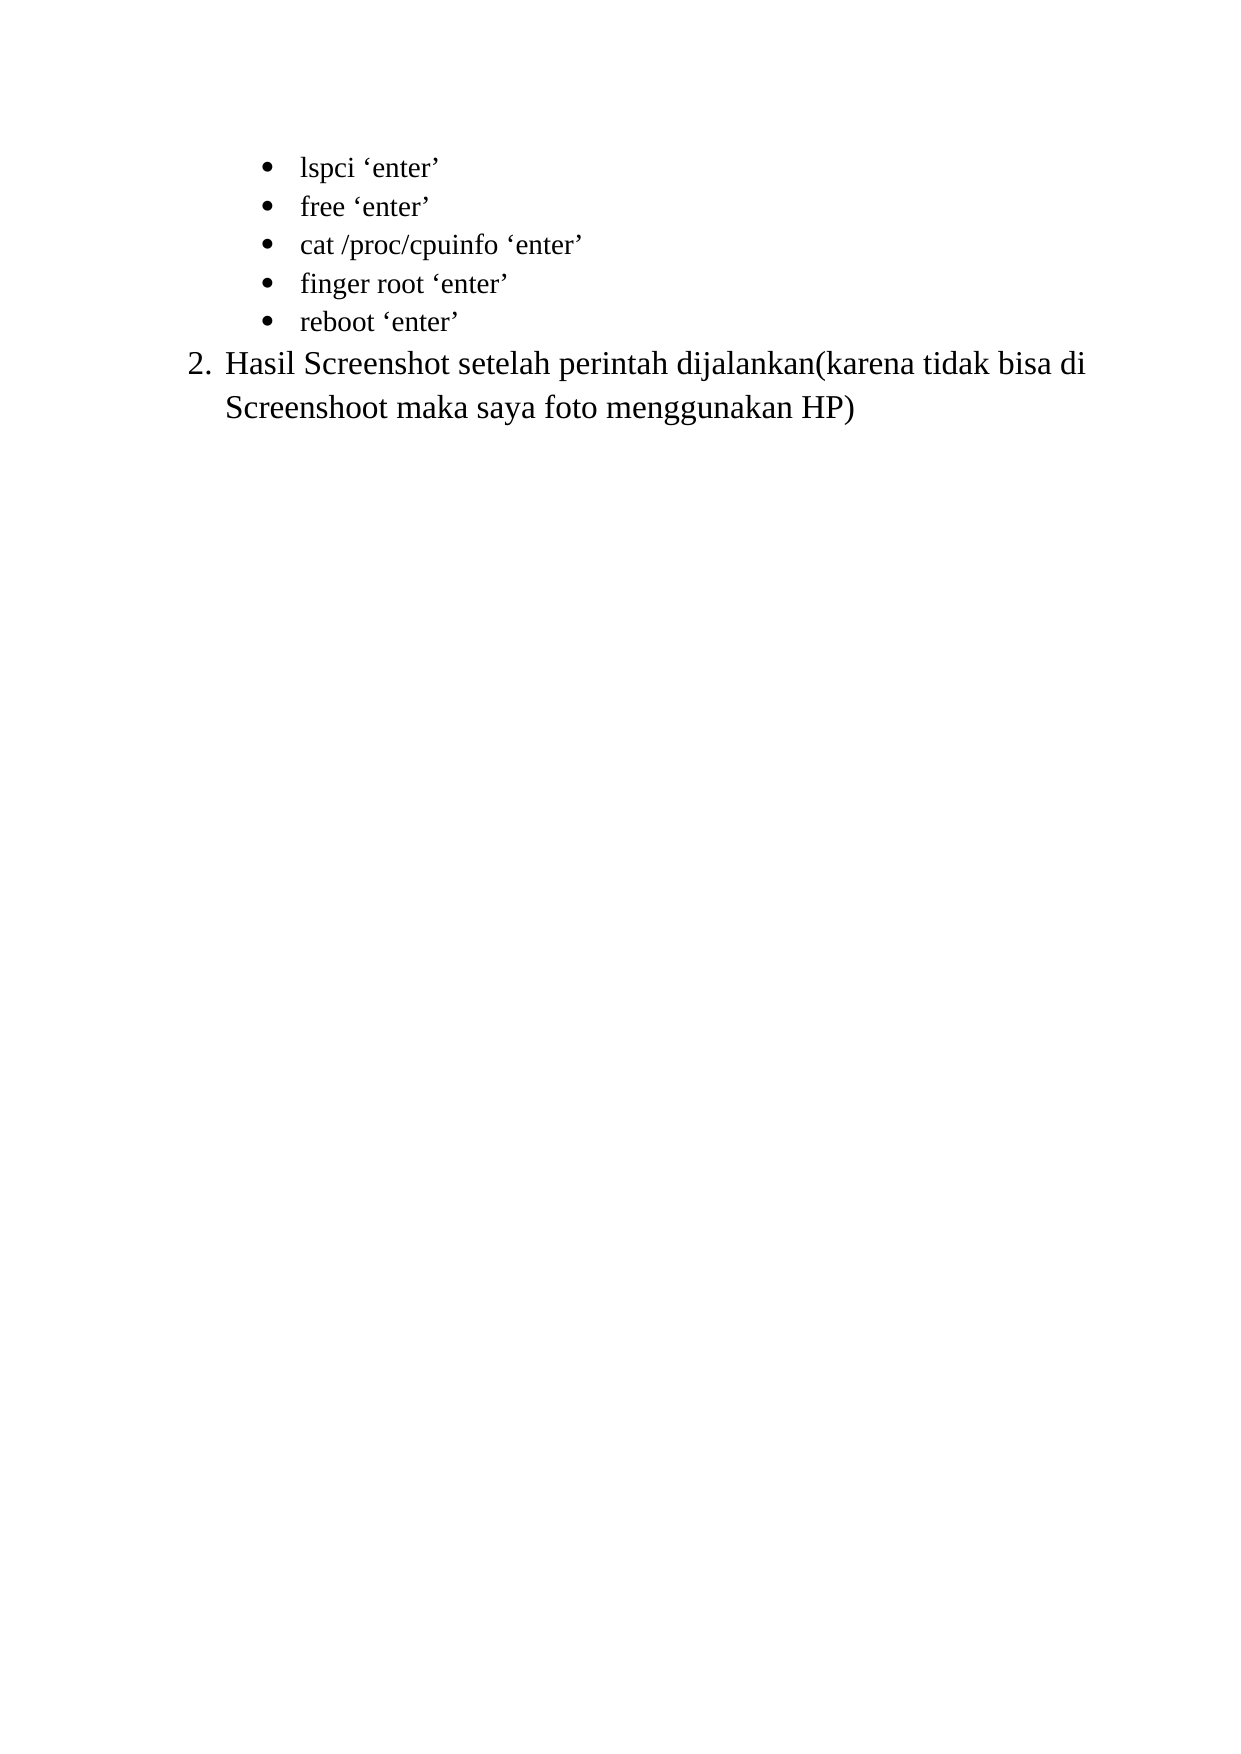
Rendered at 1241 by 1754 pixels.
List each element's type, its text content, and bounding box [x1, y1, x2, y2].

list cat /proc/cpuinfo ‘enter’ [262, 227, 1090, 261]
list reboot ‘enter’ [262, 304, 1090, 338]
list Hasil Screenshot setelah perintah dijalankan(karena tidak bisa di Screenshoot maka saya foto menggunakan HP) [187, 343, 1090, 426]
list finger root ‘enter’ [262, 266, 1090, 299]
list lspci ‘enter’ [262, 150, 1090, 184]
list free ‘enter’ [262, 189, 1090, 222]
